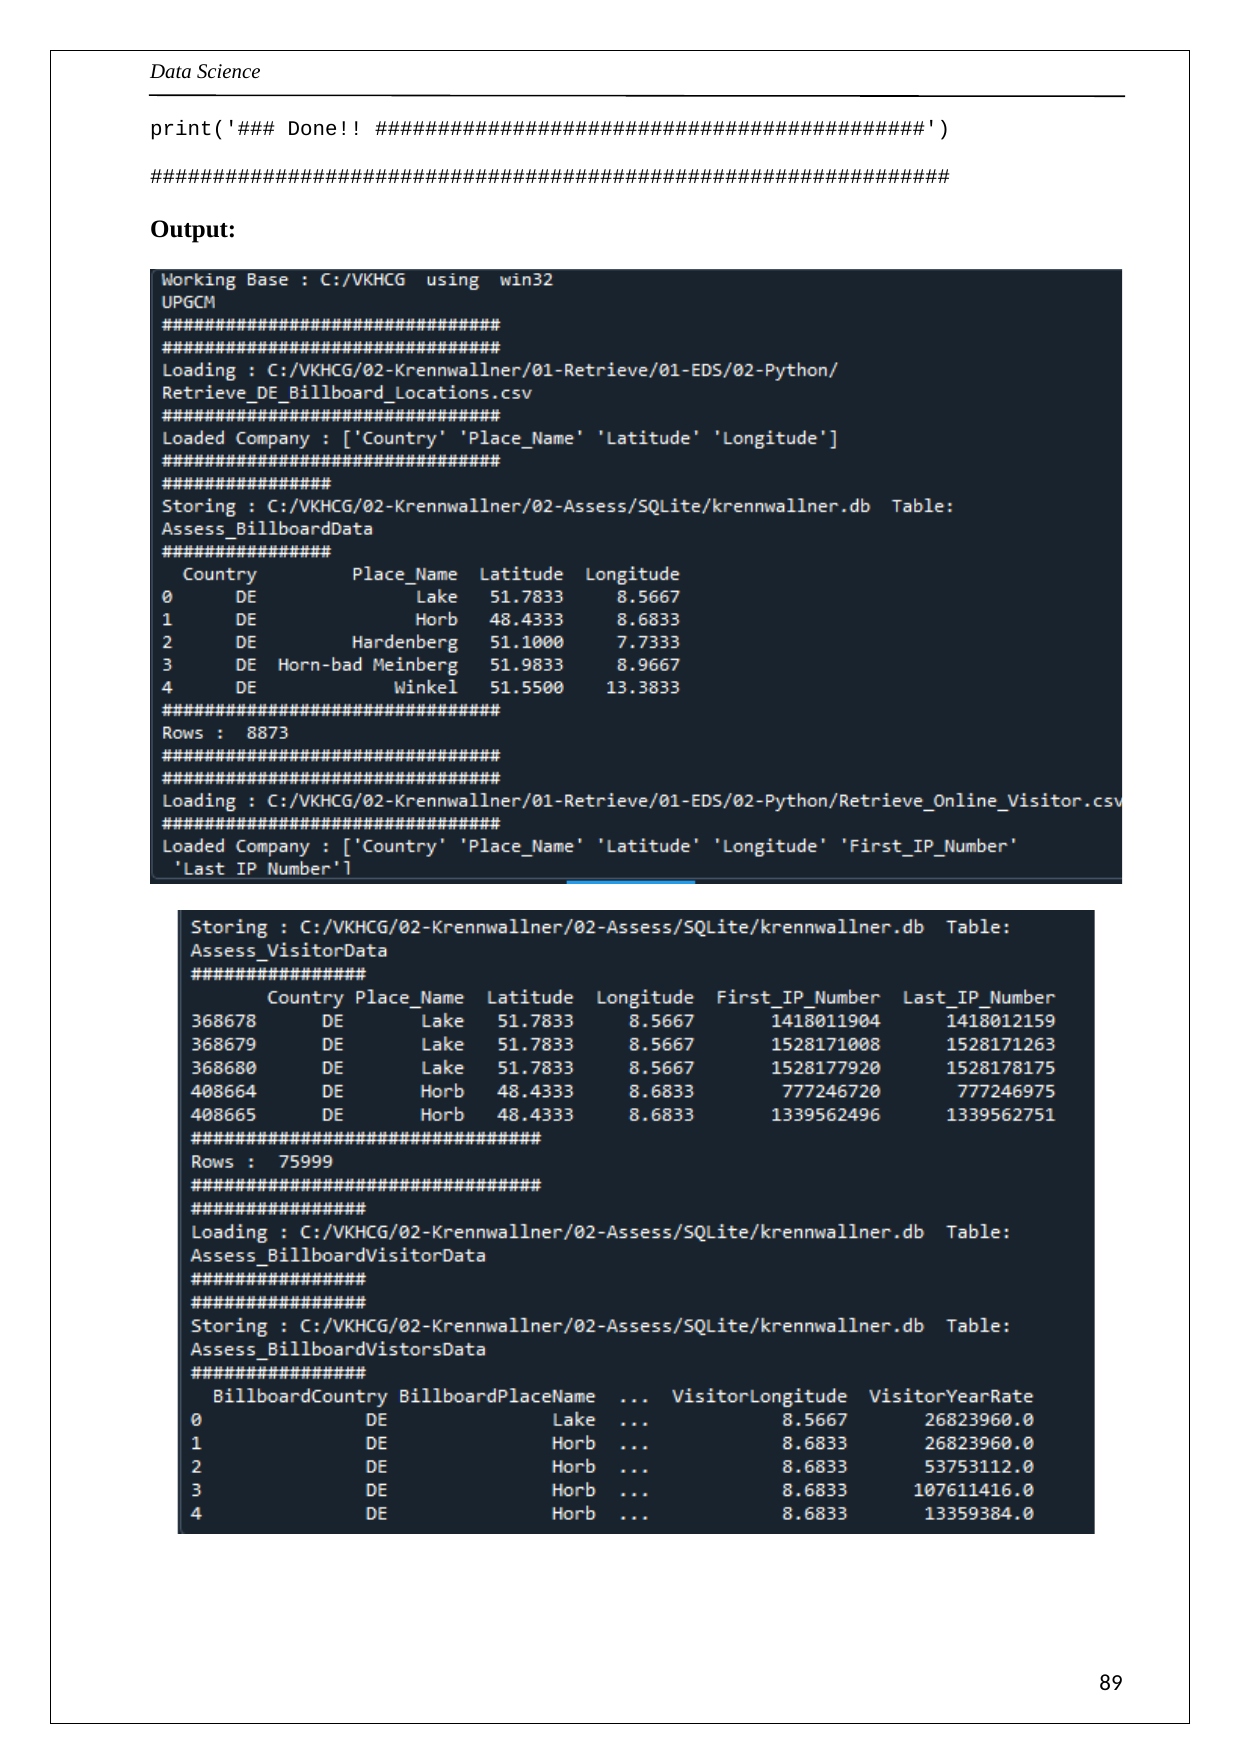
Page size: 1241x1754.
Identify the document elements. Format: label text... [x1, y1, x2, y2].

picture [150, 269, 1123, 884]
picture [177, 910, 1095, 1534]
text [150, 166, 1122, 190]
text Output: [150, 214, 1122, 243]
text print('### Done!! ############################################') [150, 118, 1122, 142]
